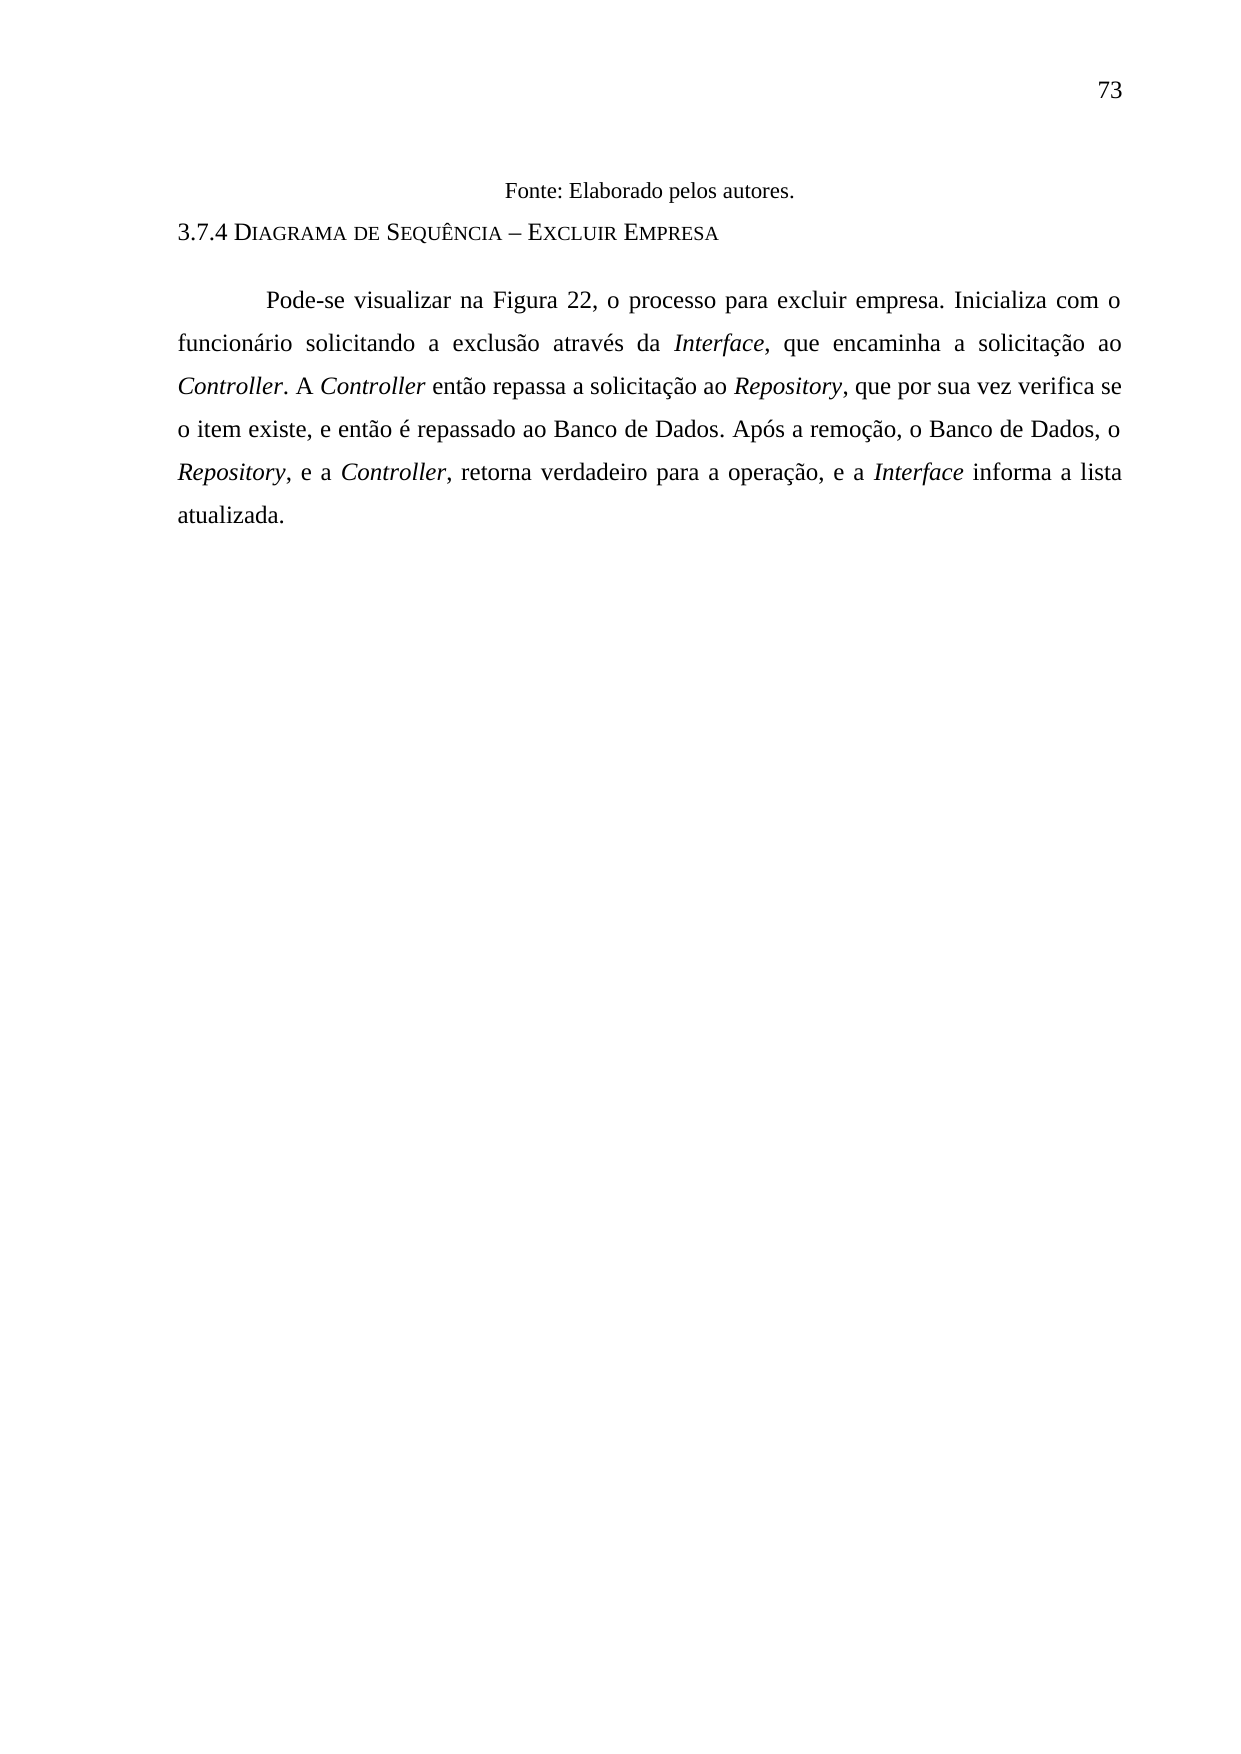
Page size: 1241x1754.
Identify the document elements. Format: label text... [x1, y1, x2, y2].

text Fonte: Elaborado pelos autores. [177, 177, 1122, 203]
subtitle 3.7.4 Diagrama de Sequência – Excluir Empresa [177, 217, 1122, 245]
text Pode-se visualizar na Figura 22, o processo para excluir empresa. Inicializa com o funcionário solicitando a exclusão através da Interface, que encaminha a solicitação ao Controller. A Controller então repassa a solicitação ao Repository, que por sua vez verifica se o item existe, e então é repassado ao Banco de Dados. Após a remoção, o Banco de Dados, o Repository, e a Controller, retorna verdadeiro para a operação, e a Interface informa a lista atualizada. [177, 285, 1122, 529]
